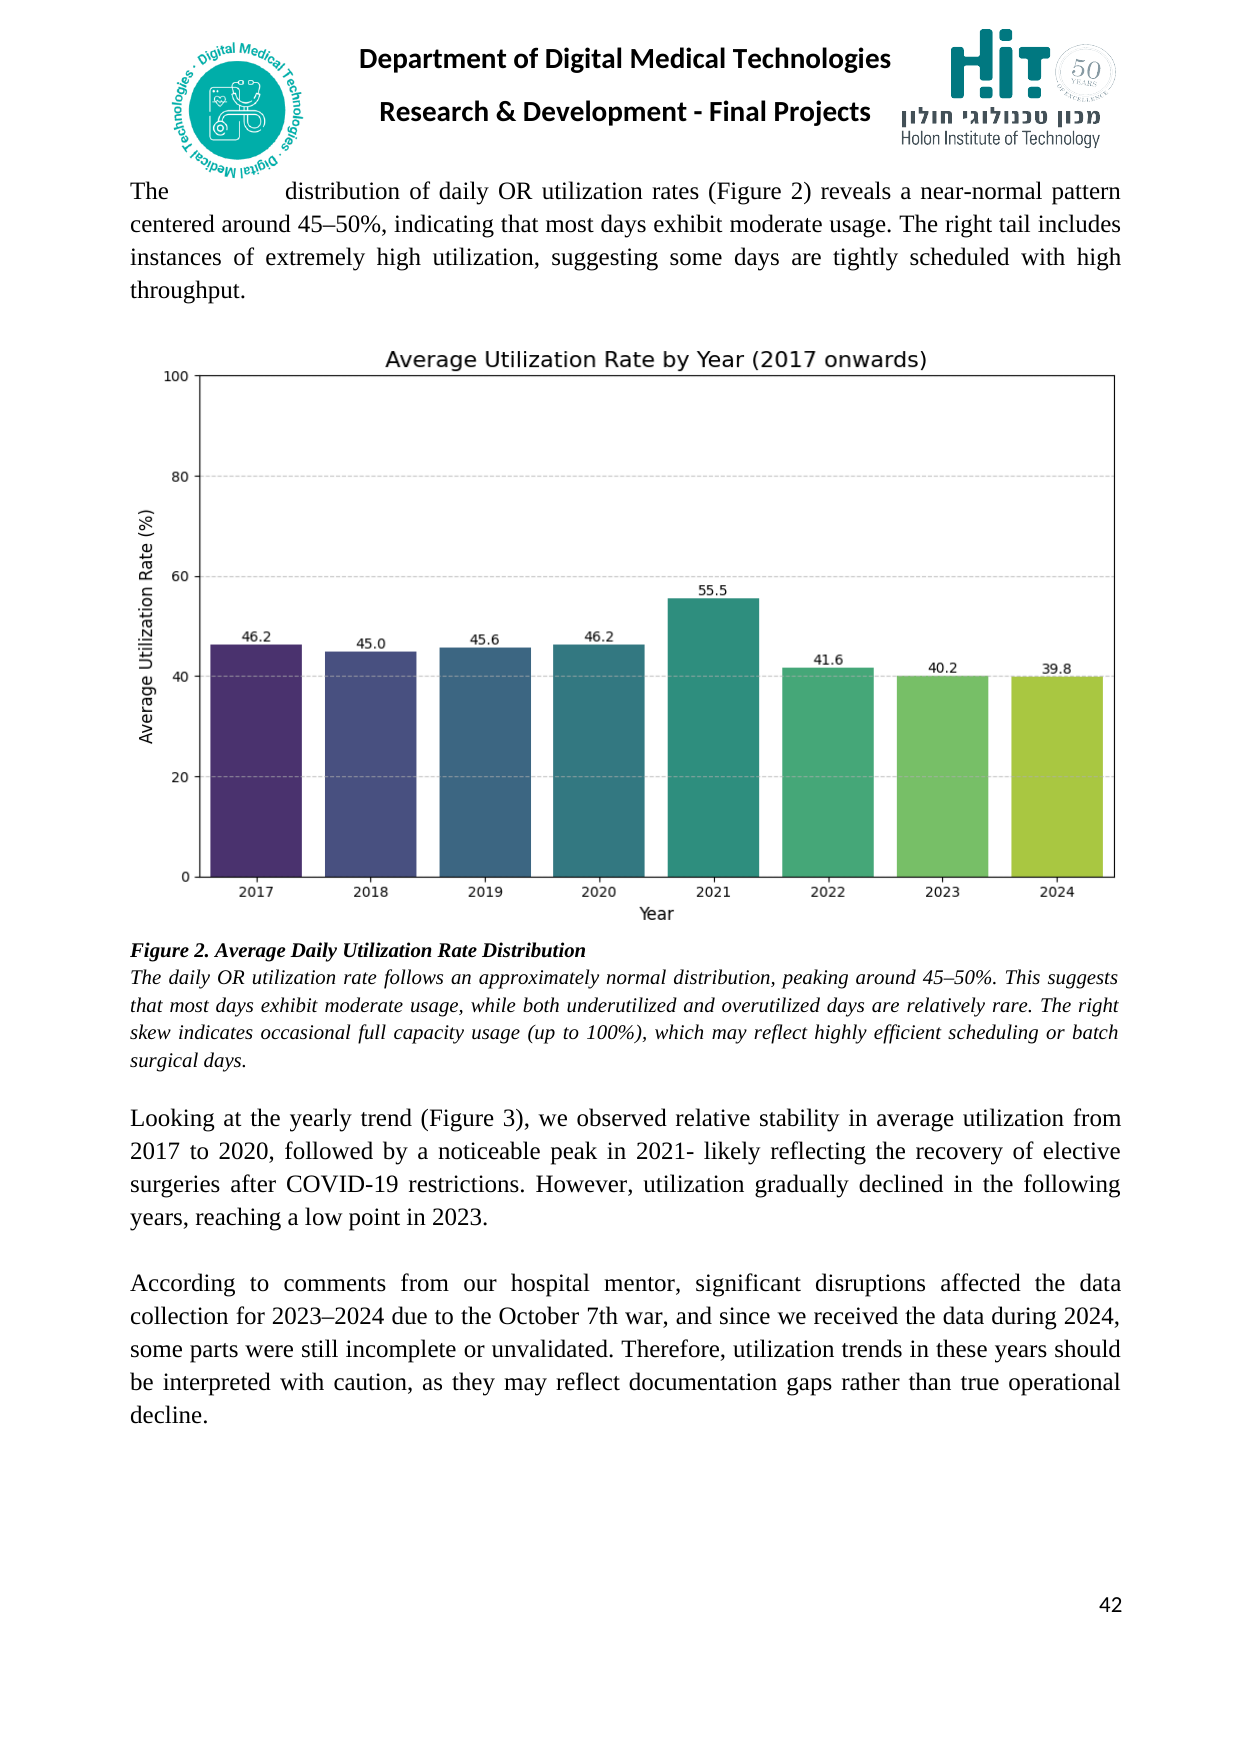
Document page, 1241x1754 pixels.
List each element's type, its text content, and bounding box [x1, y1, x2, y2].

picture [129, 341, 1123, 934]
text Looking at the yearly trend (Figure 3), we observed relative stability in average utilization from 2017 to 2020, followed by a noticeable peak in 2021- likely reflecting the recovery of elective surgeries after COVID-19 restrictions. However, utilization gradually declined in the following years, reaching a low point in 2023. [130, 1103, 1122, 1231]
picture [897, 26, 1123, 152]
text The daily OR utilization rate follows an approximately normal distribution, peaking around 45–50%. This suggests that most days exhibit moderate usage, while both underutilized and overutilized days are relatively rare. The right skew indicates occasional full capacity usage (up to 100%), which may reflect highly efficient scheduling or batch surgical days. [130, 965, 1122, 1072]
text The distribution of daily OR utilization rates (Figure 2) reveals a near-normal pattern centered around 45–50%, indicating that most days exhibit moderate usage. The right tail includes instances of extremely high utilization, suggesting some days are tightly scheduled with high throughput. [130, 176, 1122, 304]
text According to comments from our hospital mentor, significant disruptions affected the data collection for 2023–2024 due to the October 7th war, and since we received the data during 2024, some parts were still incomplete or unvalidated. Therefore, utilization trends in these years should be interpreted with caution, as they may reflect documentation gaps rather than true operational decline. [130, 1268, 1122, 1429]
picture [167, 34, 311, 185]
text Figure 2. Average Daily Utilization Rate Distribution [130, 937, 1122, 962]
